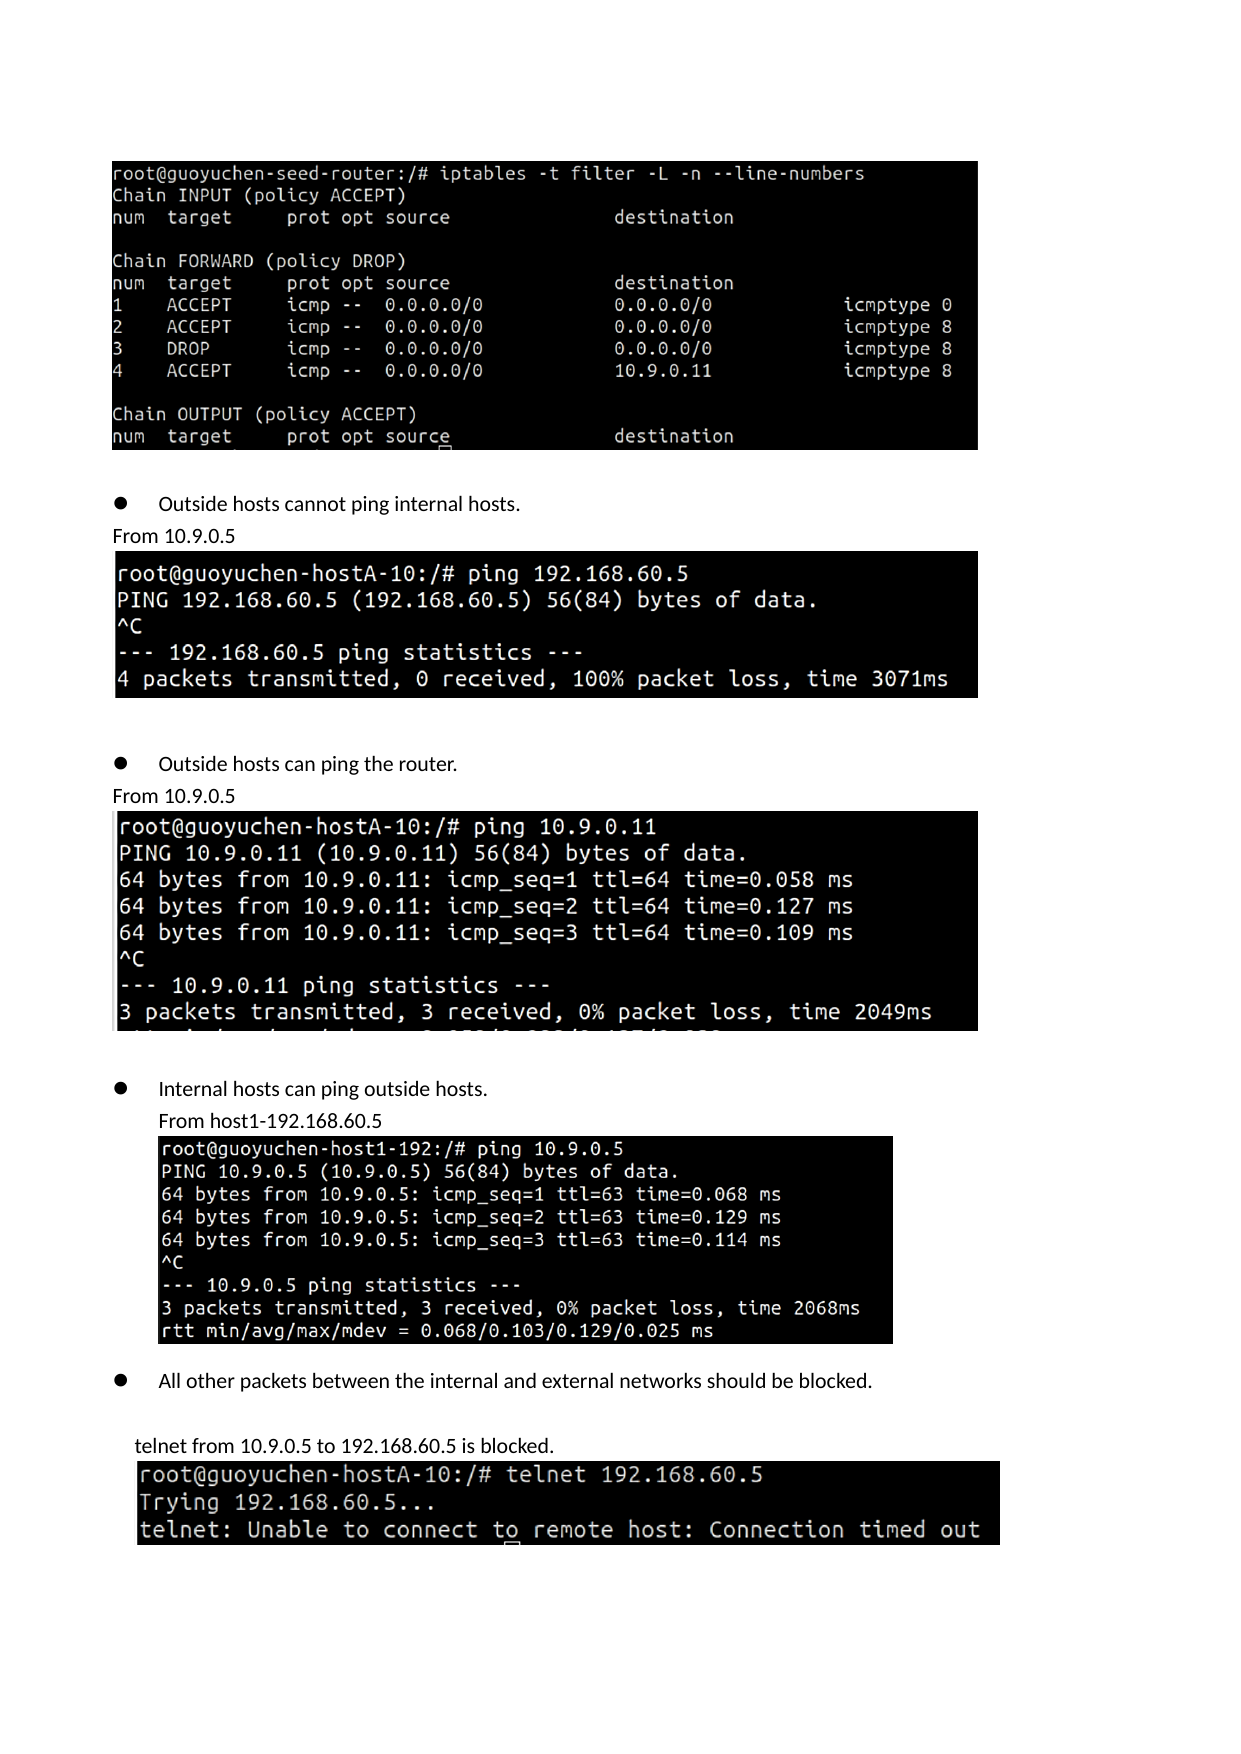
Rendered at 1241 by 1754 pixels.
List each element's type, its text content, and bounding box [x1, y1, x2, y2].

picture [112, 161, 978, 450]
picture [112, 811, 978, 1031]
list From host1-192.168.60.5 [158, 1104, 1128, 1137]
picture [112, 551, 978, 698]
text From 10.9.0.5 [112, 519, 1128, 552]
picture [158, 1136, 893, 1344]
list All other packets between the internal and external networks should be blocked. [112, 1364, 1128, 1397]
list Outside hosts can ping the router. [112, 747, 1128, 779]
picture [134, 1461, 1000, 1545]
text From 10.9.0.5 [112, 779, 1128, 812]
text telnet from 10.9.0.5 to 192.168.60.5 is blocked. [134, 1429, 1128, 1462]
list Outside hosts cannot ping internal hosts. [112, 487, 1128, 519]
list Internal hosts can ping outside hosts. [112, 1072, 1128, 1104]
